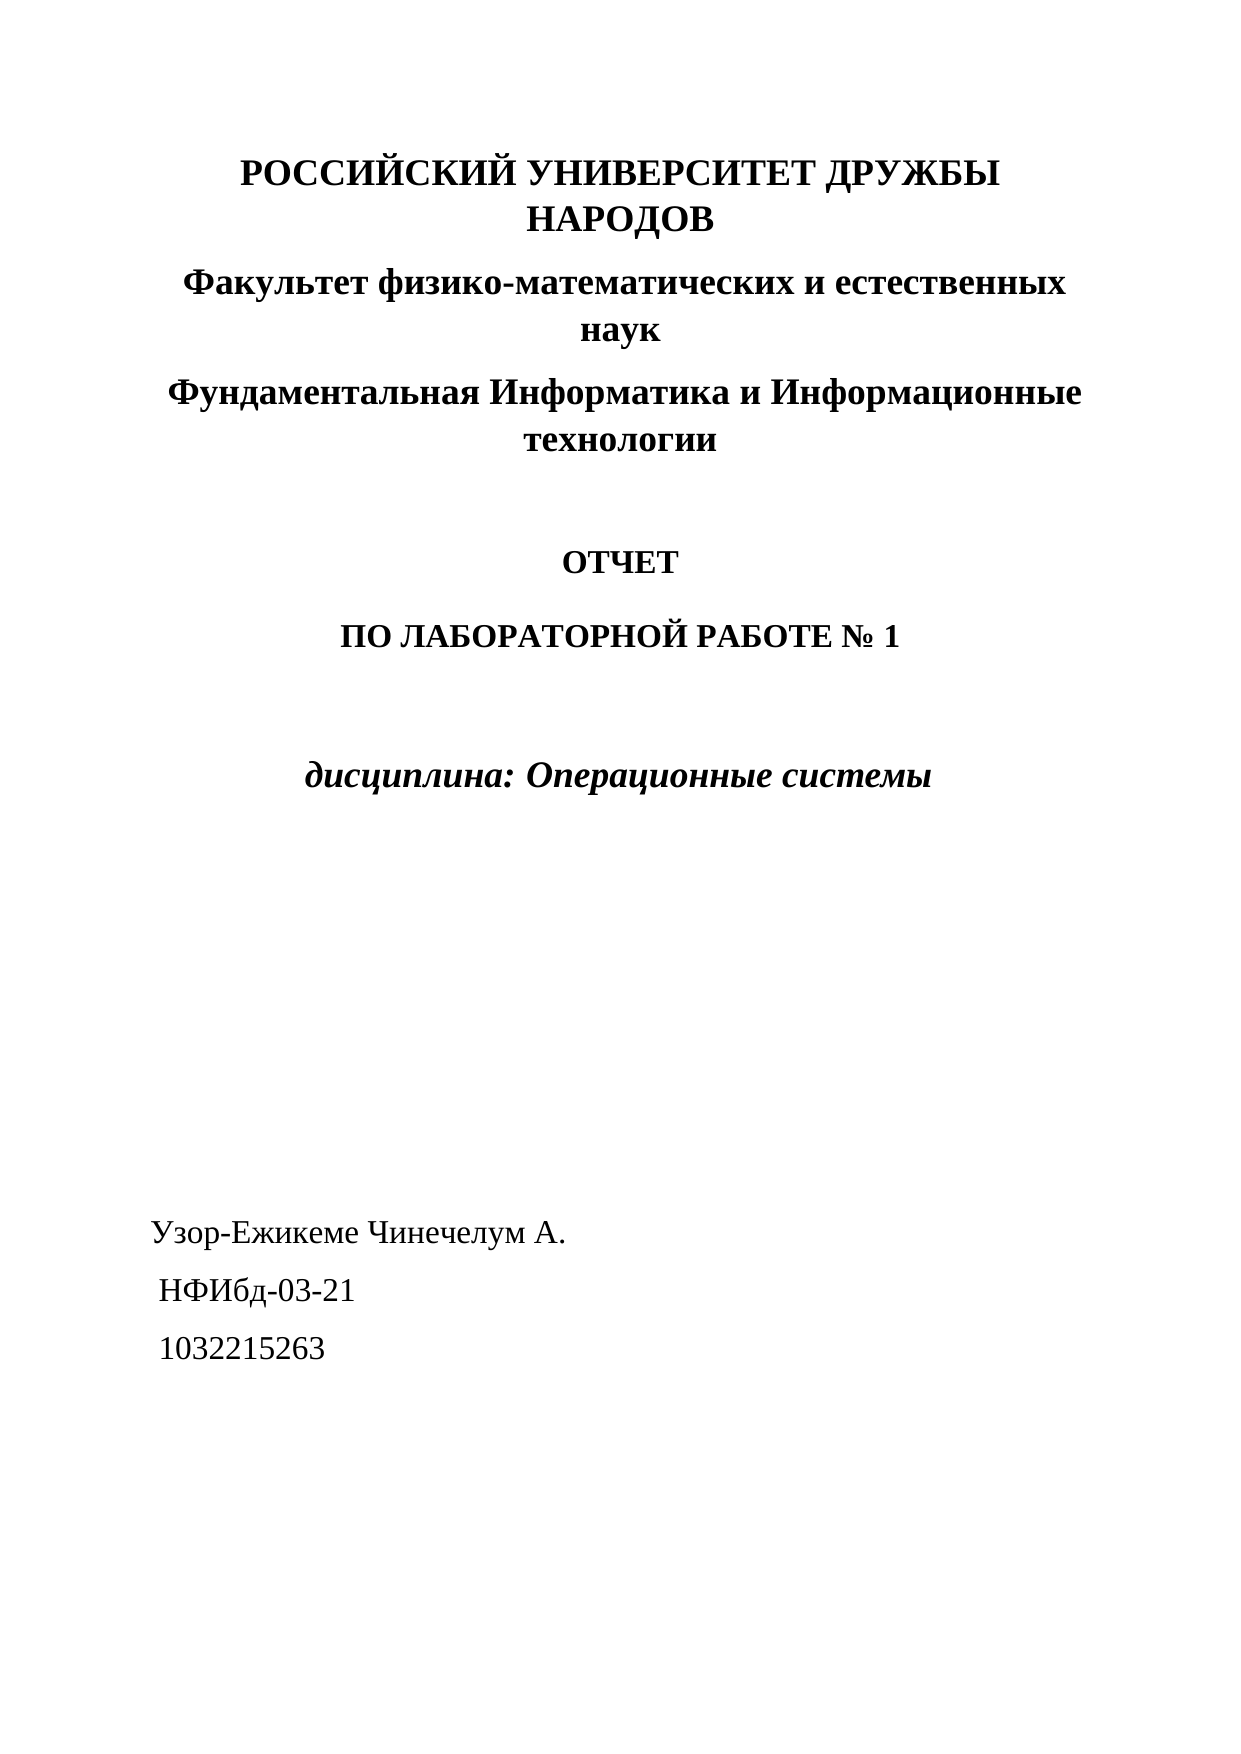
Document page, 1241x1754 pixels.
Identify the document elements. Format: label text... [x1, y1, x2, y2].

text НФИбд-03-21 [150, 1270, 1090, 1308]
subtitle дисциплина: Операционные системы [150, 733, 1090, 795]
text Фундаментальная Информатика и Информационные технологии [150, 369, 1090, 459]
text Факультет физико-математических и естественных наук [150, 260, 1090, 349]
text по лабораторной работе № 1 [150, 617, 1090, 655]
text Узор-Ежикеме Чинечелум А. [150, 1212, 1090, 1250]
text 1032215263 [150, 1328, 1090, 1366]
text ОТЧЕТ [150, 543, 1090, 581]
text РОССИЙСКИЙ УНИВЕРСИТЕТ ДРУЖБЫ НАРОДОВ [150, 150, 1090, 240]
